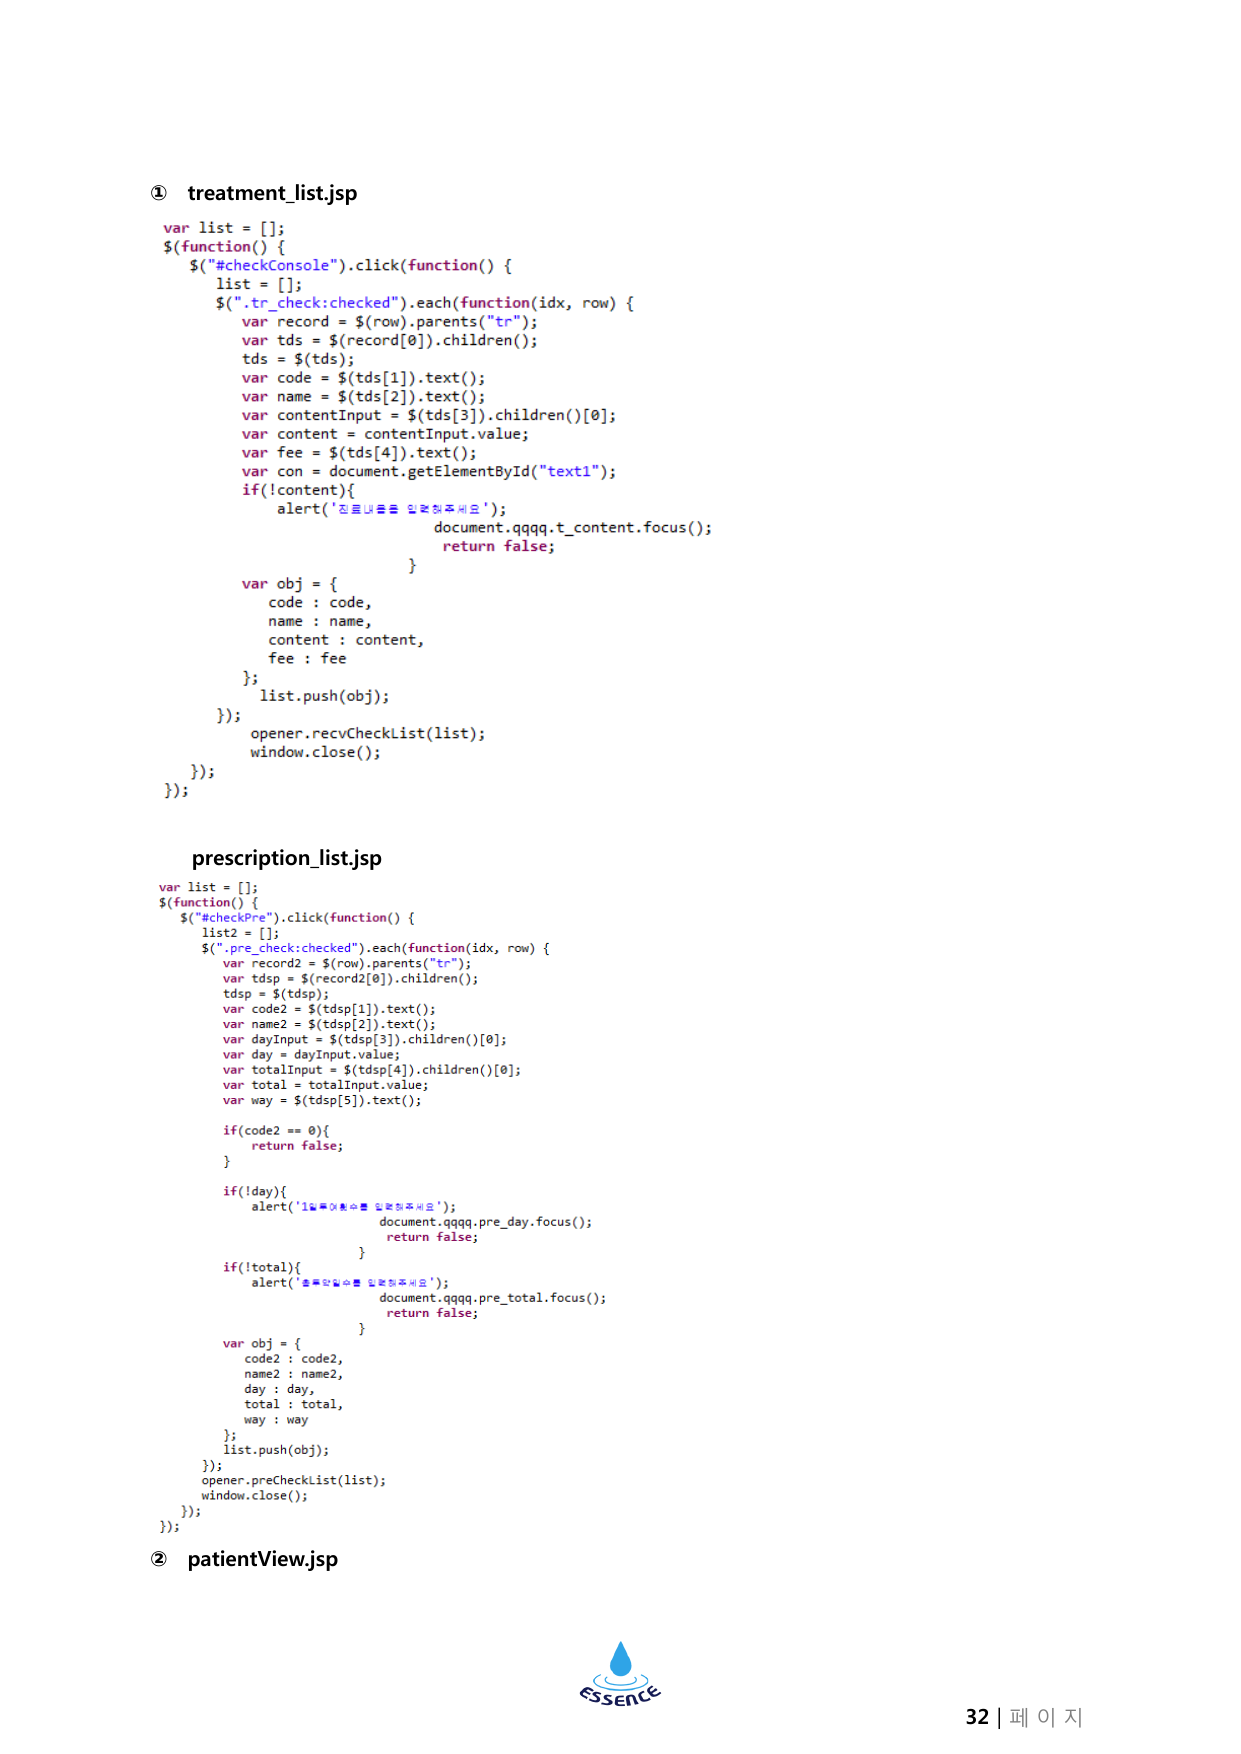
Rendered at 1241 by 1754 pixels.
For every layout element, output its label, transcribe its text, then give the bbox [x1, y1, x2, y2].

picture [567, 1619, 673, 1725]
text prescription_list.jsp [150, 842, 1090, 870]
list patientView.jsp [150, 1544, 1090, 1571]
picture [150, 208, 728, 807]
list treatment_list.jsp [150, 177, 1090, 205]
picture [150, 874, 613, 1540]
